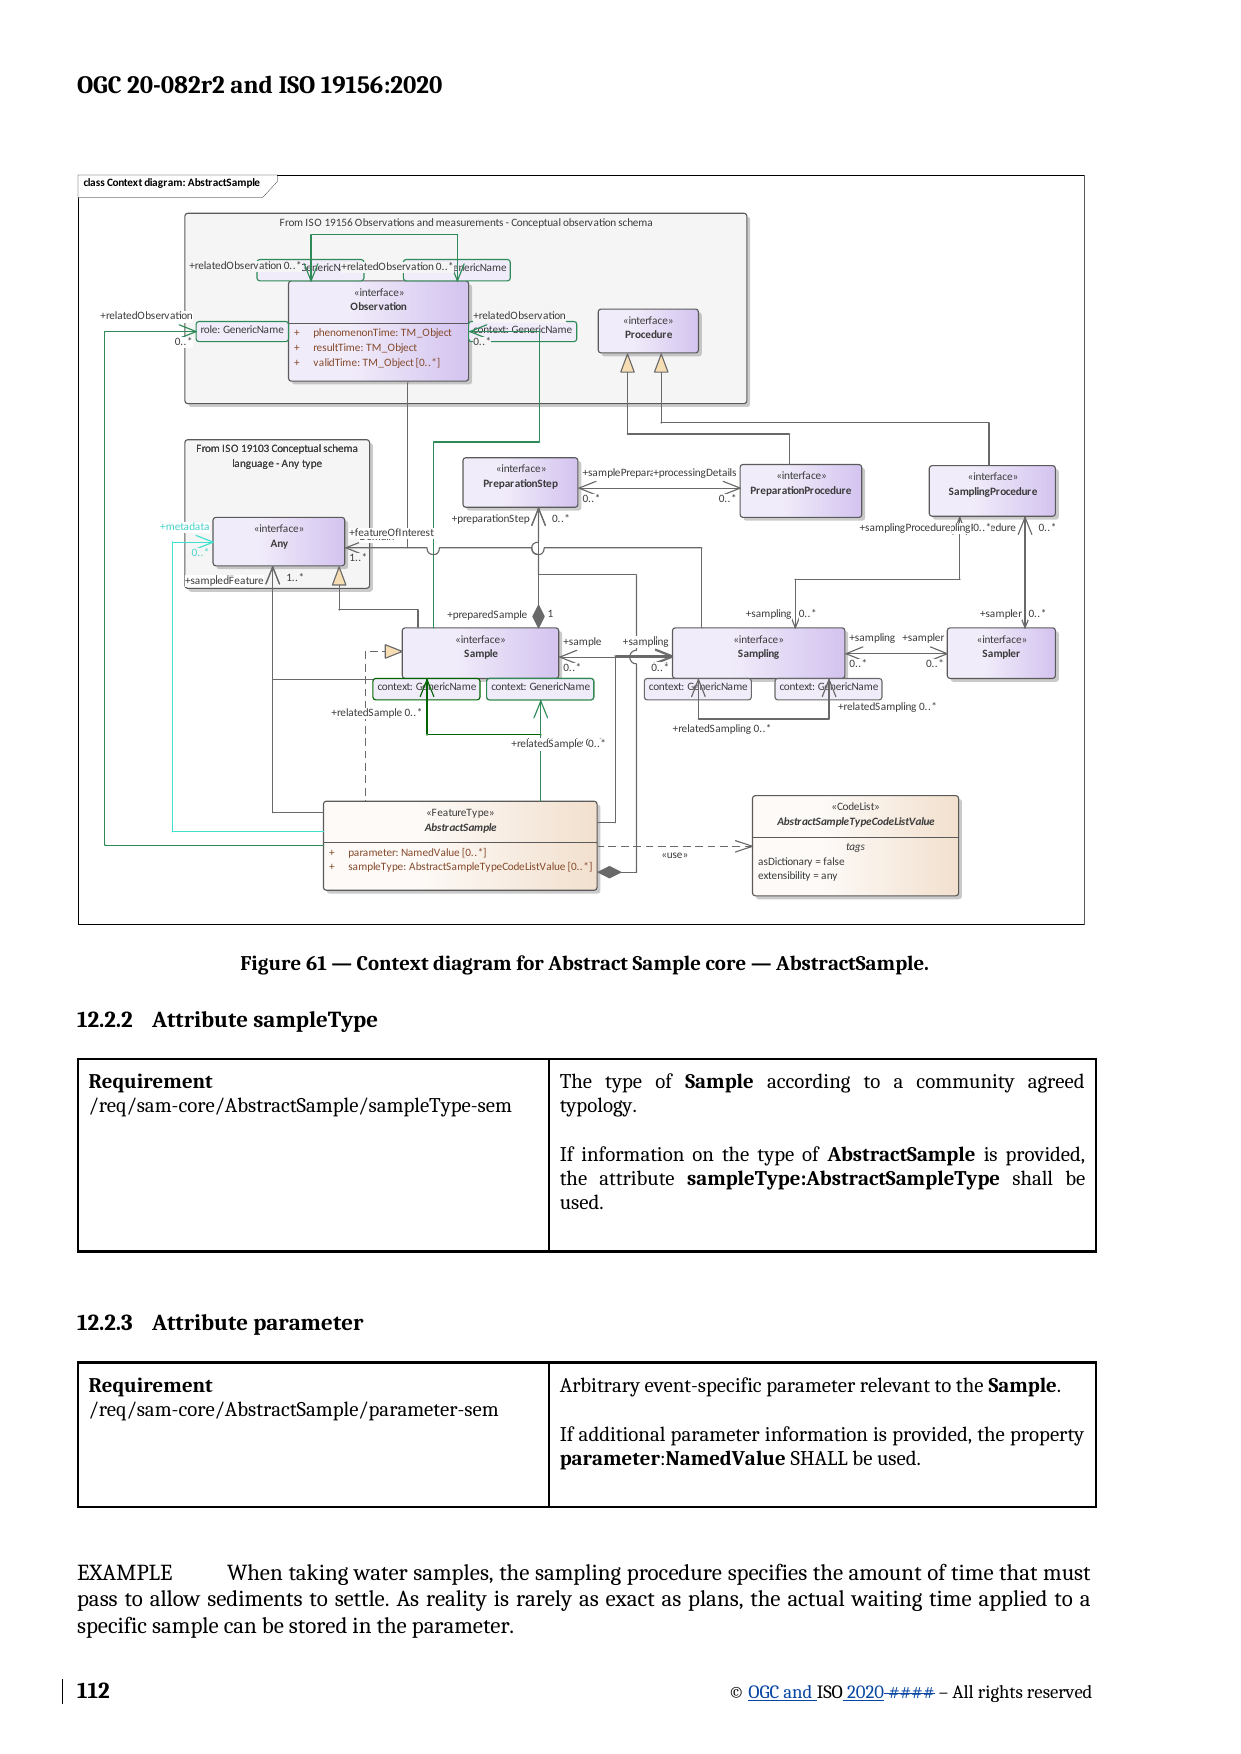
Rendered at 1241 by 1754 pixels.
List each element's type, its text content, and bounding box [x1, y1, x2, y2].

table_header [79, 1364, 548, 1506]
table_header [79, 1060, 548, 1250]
text EXAMPLE When taking water samples, the sampling procedure specifies the amount of time that must pass to allow sediments to settle. As reality is rarely as exact as plans, the actual waiting time applied to a specific sample can be stored in the parameter. [77, 1560, 1092, 1639]
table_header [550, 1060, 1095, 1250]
text Figure 61 — Context diagram for Abstract Sample core — AbstractSample. [77, 950, 1092, 975]
subtitle Attribute sampleType [77, 1006, 1092, 1033]
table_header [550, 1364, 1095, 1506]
subtitle Attribute parameter [77, 1310, 1092, 1336]
